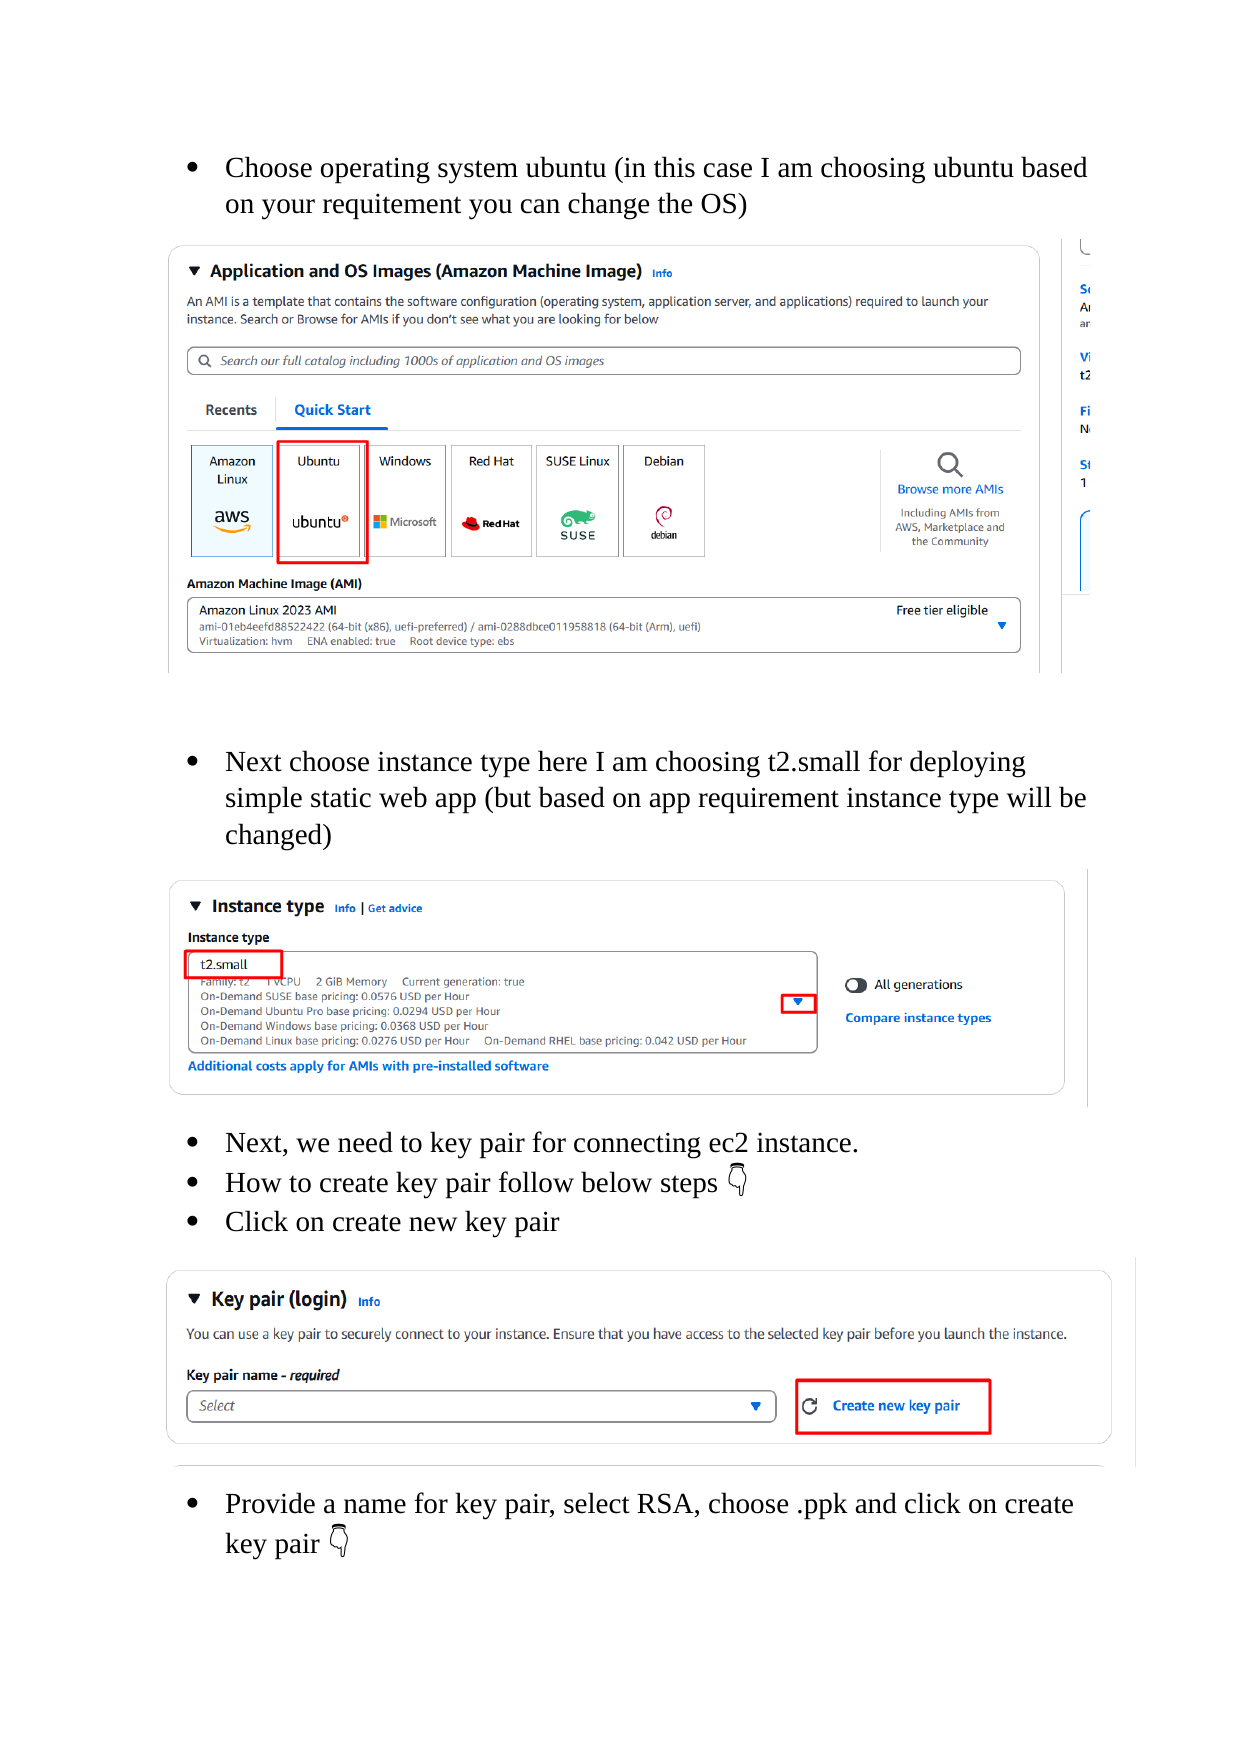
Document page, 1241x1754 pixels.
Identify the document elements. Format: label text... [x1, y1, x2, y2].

list Provide a name for key pair, select RSA, choose .ppk and click on create key pair [187, 1486, 1090, 1562]
picture [150, 1257, 1146, 1467]
list How to create key pair follow below steps [187, 1161, 1090, 1201]
list Choose operating system ubuntu (in this case I am choosing ubuntu based on your requitement you can change the OS) [187, 150, 1090, 220]
list Click on create new key pair [187, 1204, 1090, 1238]
picture [150, 869, 1091, 1107]
picture [150, 239, 1091, 673]
list Next choose instance type here I am choosing t2.small for deploying simple static web app (but based on app requirement instance type will be changed) [187, 744, 1090, 850]
list Next, we need to key pair for connecting ec2 instance. [187, 1125, 1090, 1159]
